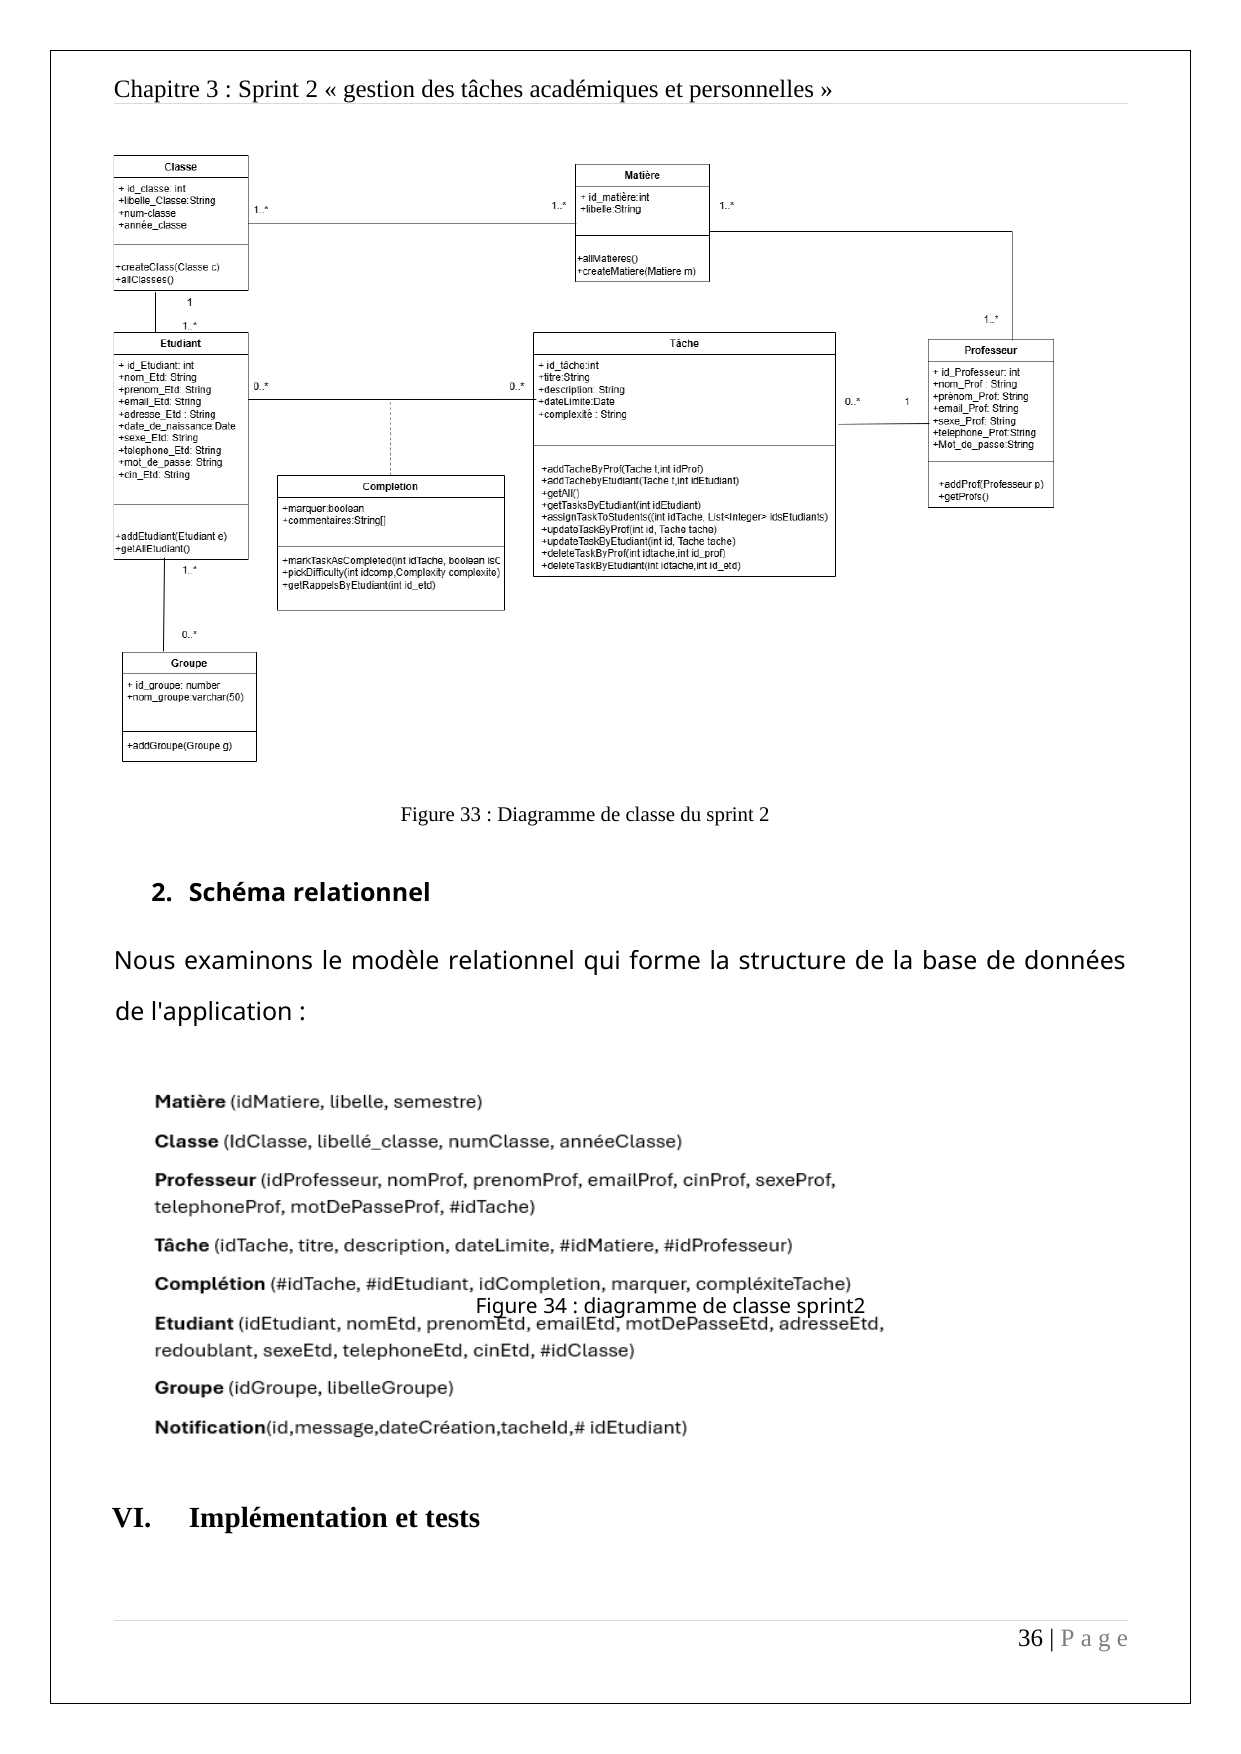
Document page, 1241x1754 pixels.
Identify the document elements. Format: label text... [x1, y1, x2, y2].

text Nous examinons le modèle relationnel qui forme la structure de la base de données de l'application : [114, 943, 1128, 1028]
picture [113, 150, 1054, 764]
subtitle Implémentation et tests [151, 1501, 1128, 1534]
picture [112, 1060, 952, 1471]
text Figure 34 : diagramme de classe sprint2 [475, 1291, 866, 1319]
subtitle Schéma relationnel [151, 778, 1128, 909]
